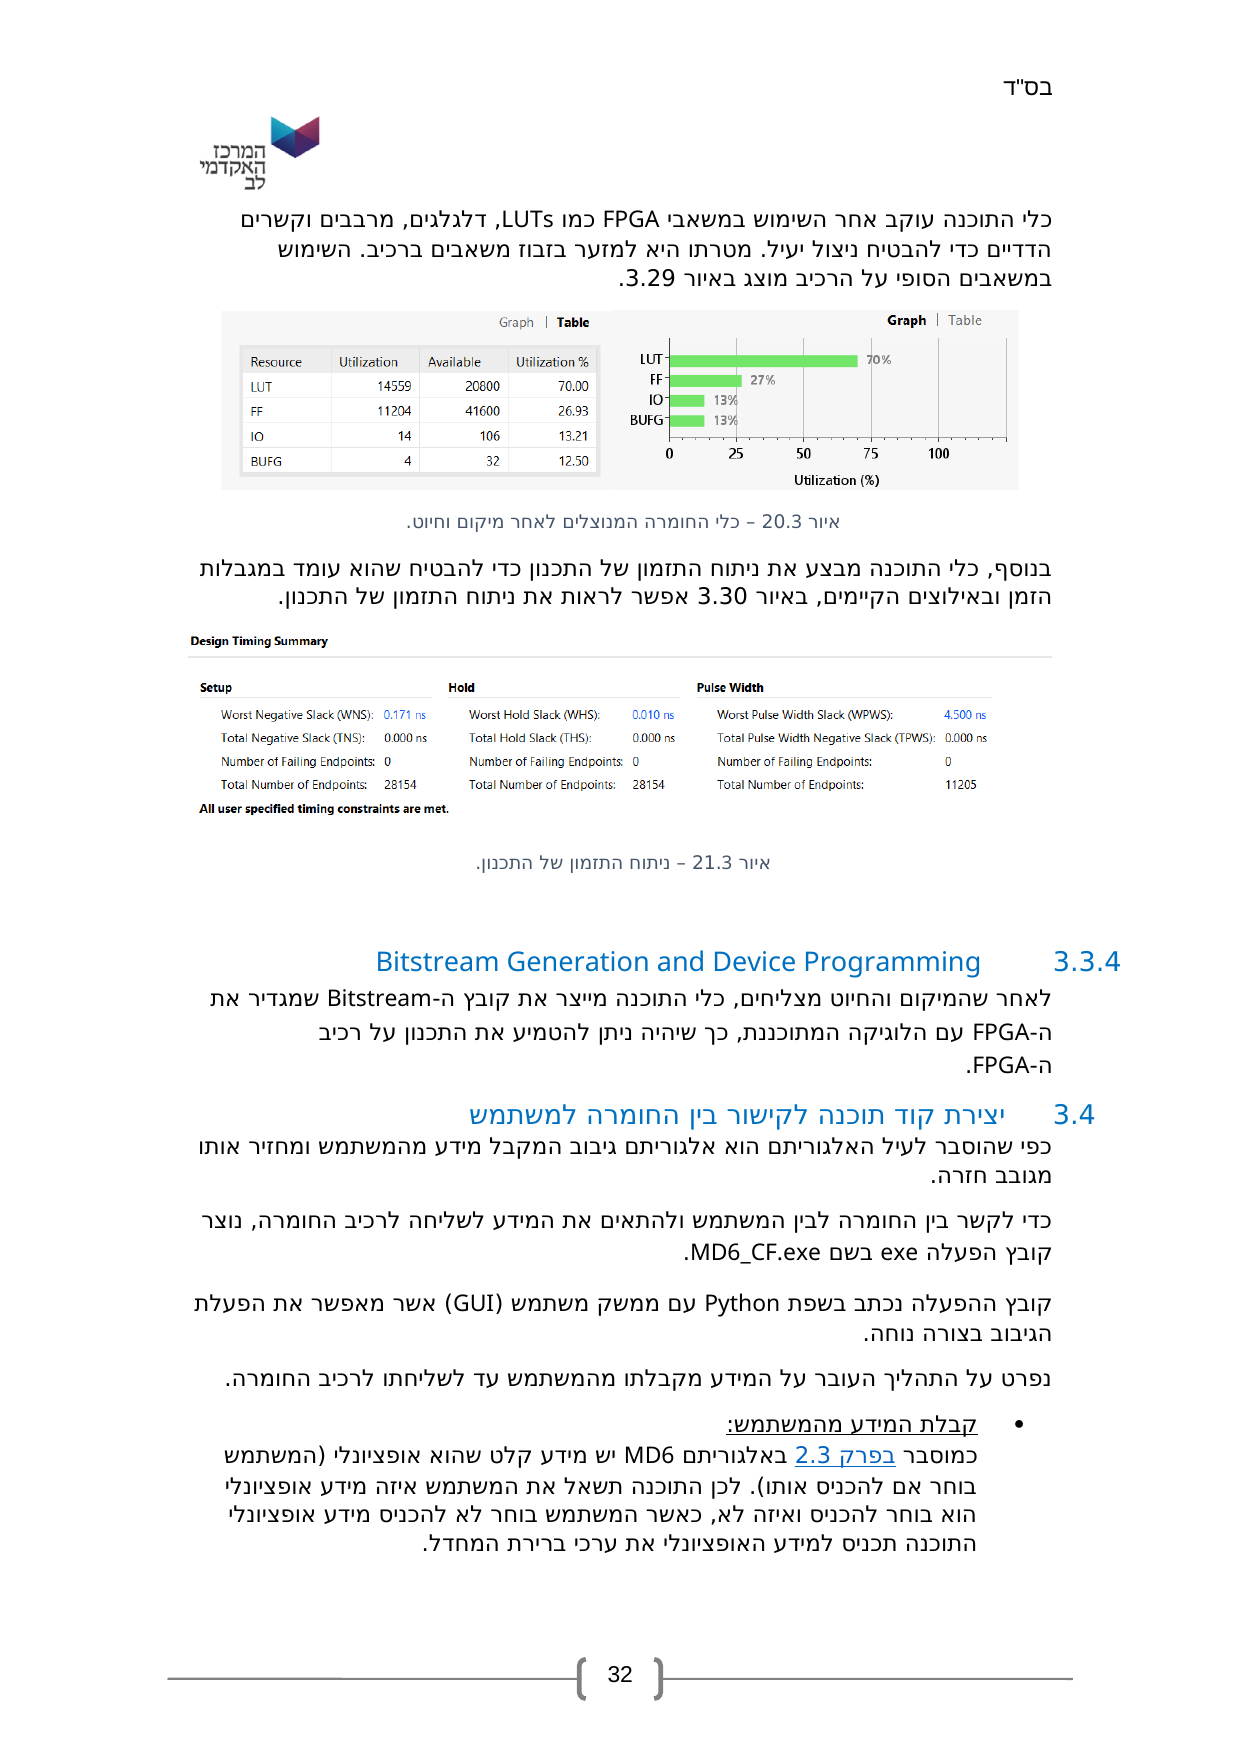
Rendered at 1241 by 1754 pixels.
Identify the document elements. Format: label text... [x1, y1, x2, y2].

text בנוסף, כלי התוכנה מבצע את ניתוח התזמון של התכנון כדי להבטיח שהוא עומד במגבלות הזמן ובאילוצים הקיימים, באיור 3.30 אפשר לראות את ניתוח התזמון של התכנון. [187, 555, 1053, 610]
text כלי התוכנה עוקב אחר השימוש במשאבי FPGA כמו LUTs, דלגלגים, מרבבים וקשרים הדדיים כדי להבטיח ניצול יעיל. מטרתו היא למזער בזבוז משאבים ברכיב. השימוש במשאבים הסופי על הרכיב מוצג באיור 3.29. [187, 203, 1053, 291]
text קובץ ההפעלה נכתב בשפת Python עם ממשק משתמש (GUI) אשר מאפשר את הפעלת הגיבוב בצורה נוחה. [187, 1287, 1053, 1347]
list קבלת המידע מהמשתמש: [187, 1411, 1015, 1437]
subtitle יצירת קוד תוכנה לקישור בין החומרה למשתמש [187, 1099, 1053, 1131]
text לאחר שהמיקום והחיוט מצליחים, כלי התוכנה מייצר את קובץ ה-Bitstream שמגדיר את ה-FPGA עם הלוגיקה המתוכננת, כך שיהיה ניתן להטמיע את התכנון על רכיב ה-FPGA. [187, 982, 1053, 1080]
subtitle Bitstream Generation and Device Programming [187, 942, 1053, 979]
picture [221, 310, 1019, 490]
text נפרט על התהליך העובר על המידע מקבלתו מהמשתמש עד לשליחתו לרכיב החומרה. [187, 1365, 1053, 1392]
text כפי שהוסבר לעיל האלגוריתם הוא אלגוריתם גיבוב המקבל מידע מהמשתמש ומחזיר אותו מגובב חזרה. [187, 1133, 1053, 1189]
picture [187, 628, 1053, 831]
list כמוסבר בפרק 2.3 באלגוריתם MD6 יש מידע קלט שהוא אופציונלי (המשתמש בוחר אם להכניס אותו). לכן התוכנה תשאל את המשתמש איזה מידע אופציונלי הוא בוחר להכניס ואיזה לא, כאשר המשתמש בוחר לא להכניס מידע אופציונלי התוכנה תכניס למידע האופציונלי את ערכי ברירת המחדל. [187, 1439, 978, 1557]
text כדי לקשר בין החומרה לבין המשתמש ולהתאים את המידע לשליחה לרכיב החומרה, נוצר קובץ הפעלה exe בשם MD6_CF.exe. [187, 1207, 1053, 1267]
